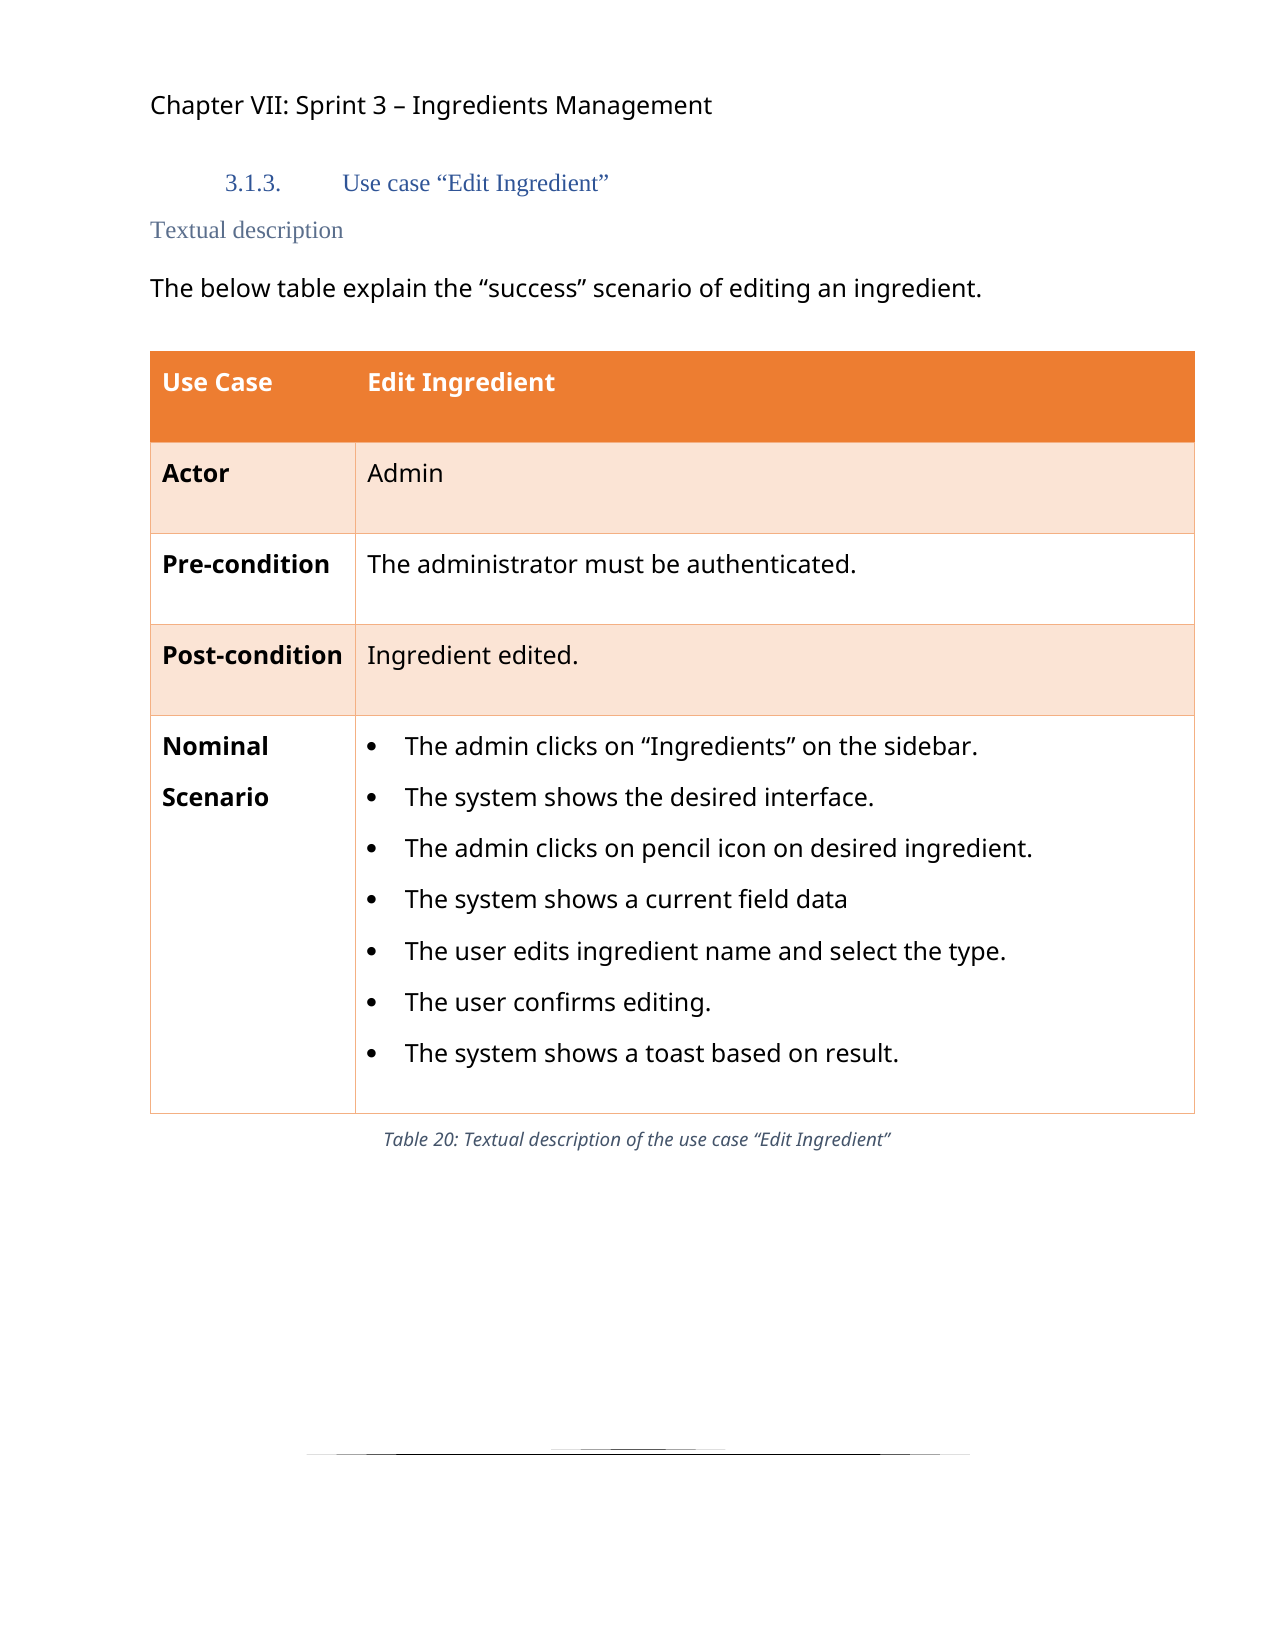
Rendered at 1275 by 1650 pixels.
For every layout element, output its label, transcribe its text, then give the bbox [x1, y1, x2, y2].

subtitle Use case “Edit Ingredient” [225, 168, 1125, 197]
table_cell Post-condition [151, 625, 355, 715]
table_cell Admin [356, 443, 1194, 533]
table_cell The admin clicks on “Ingredients” on the sidebar. The system shows the desired interface. The admin clicks on pencil icon on desired ingredient. The system shows a current field data The user edits ingredient name and select the type. The user confirms editing. The system shows a toast based on result. [356, 716, 1194, 1113]
text Table 20: Textual description of the use case “Edit Ingredient” [150, 1126, 1125, 1152]
table_cell Ingredient edited. [356, 625, 1194, 715]
table_header Edit Ingredient [356, 352, 1194, 442]
table_cell Pre-condition [151, 534, 355, 624]
subtitle Textual description [150, 215, 1125, 244]
table_header Use Case [151, 352, 355, 442]
text The below table explain the “success” scenario of editing an ingredient. [150, 271, 1125, 305]
table_cell Actor [151, 443, 355, 533]
table_cell The administrator must be authenticated. [356, 534, 1194, 624]
table_cell Nominal Scenario [151, 716, 355, 1113]
